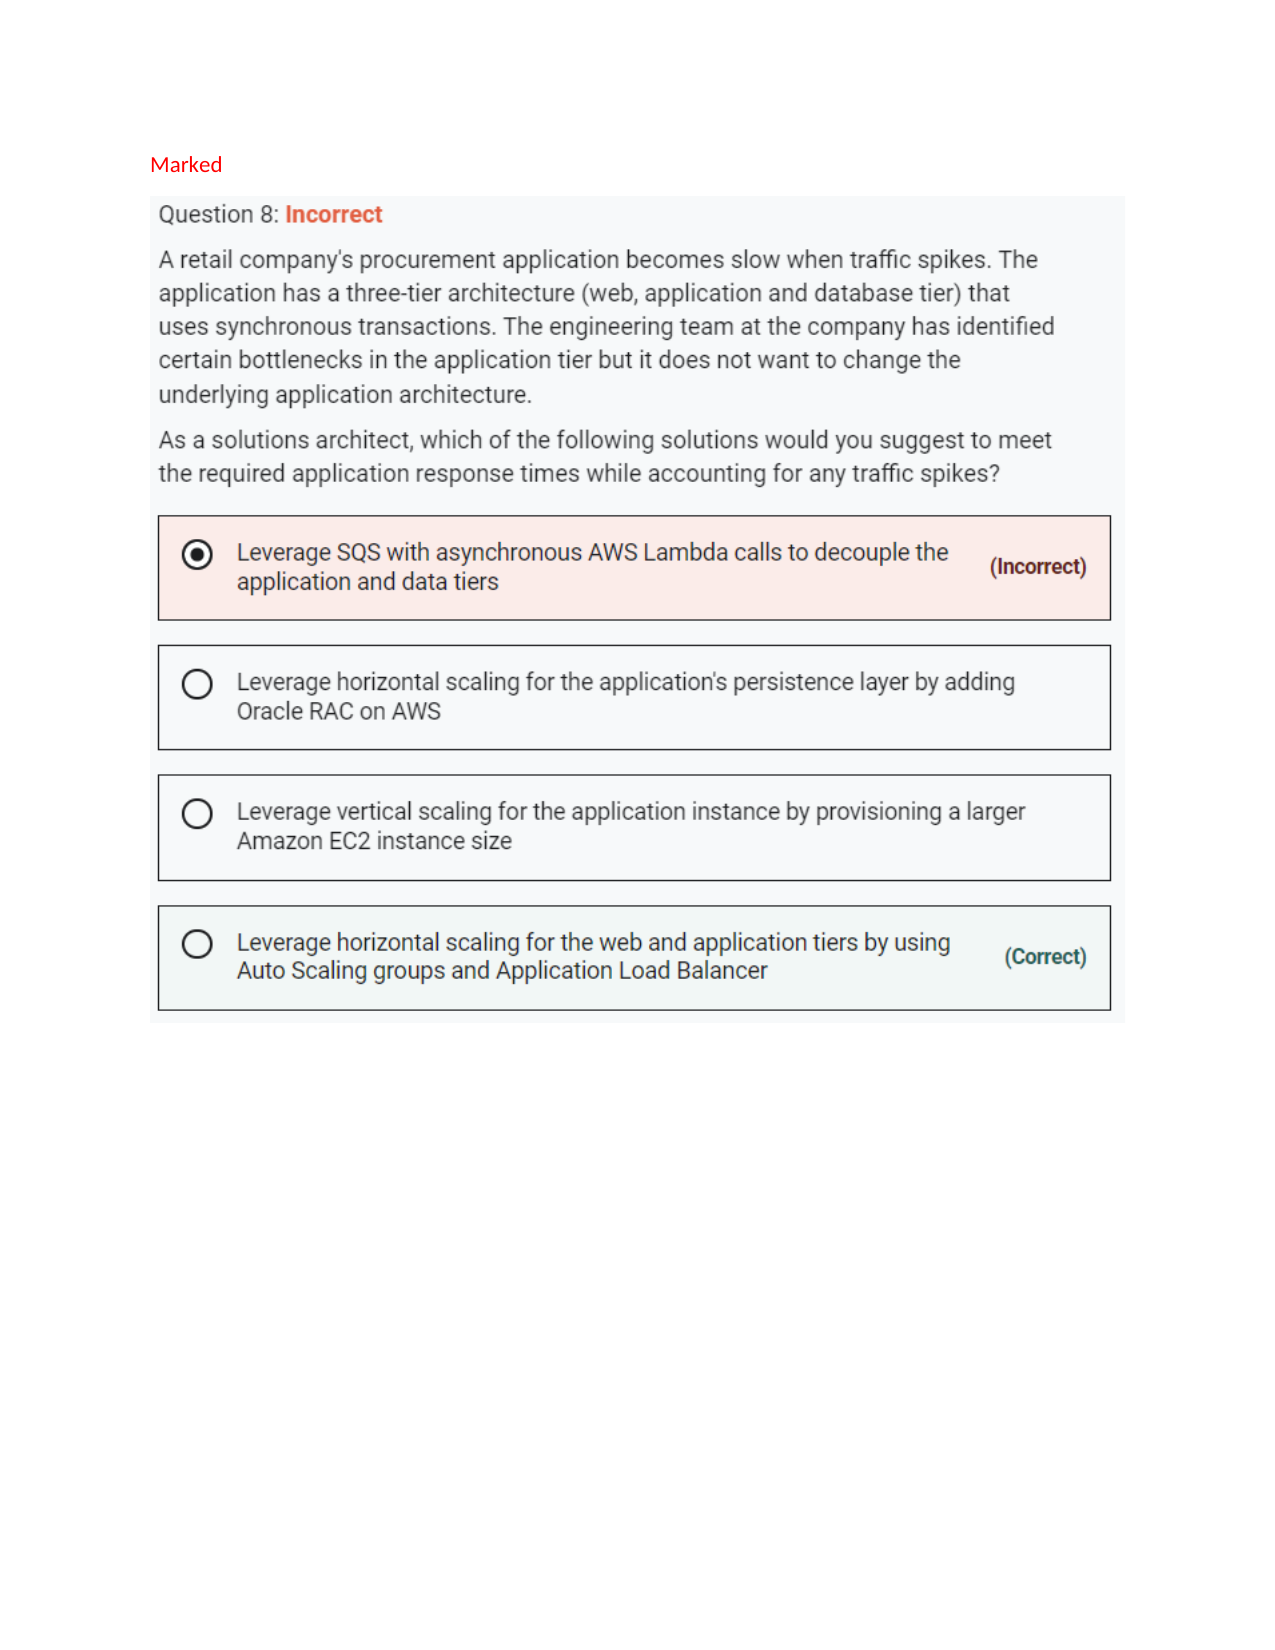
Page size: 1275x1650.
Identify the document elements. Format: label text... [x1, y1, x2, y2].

text Marked [150, 150, 1181, 178]
picture [150, 196, 1125, 1023]
